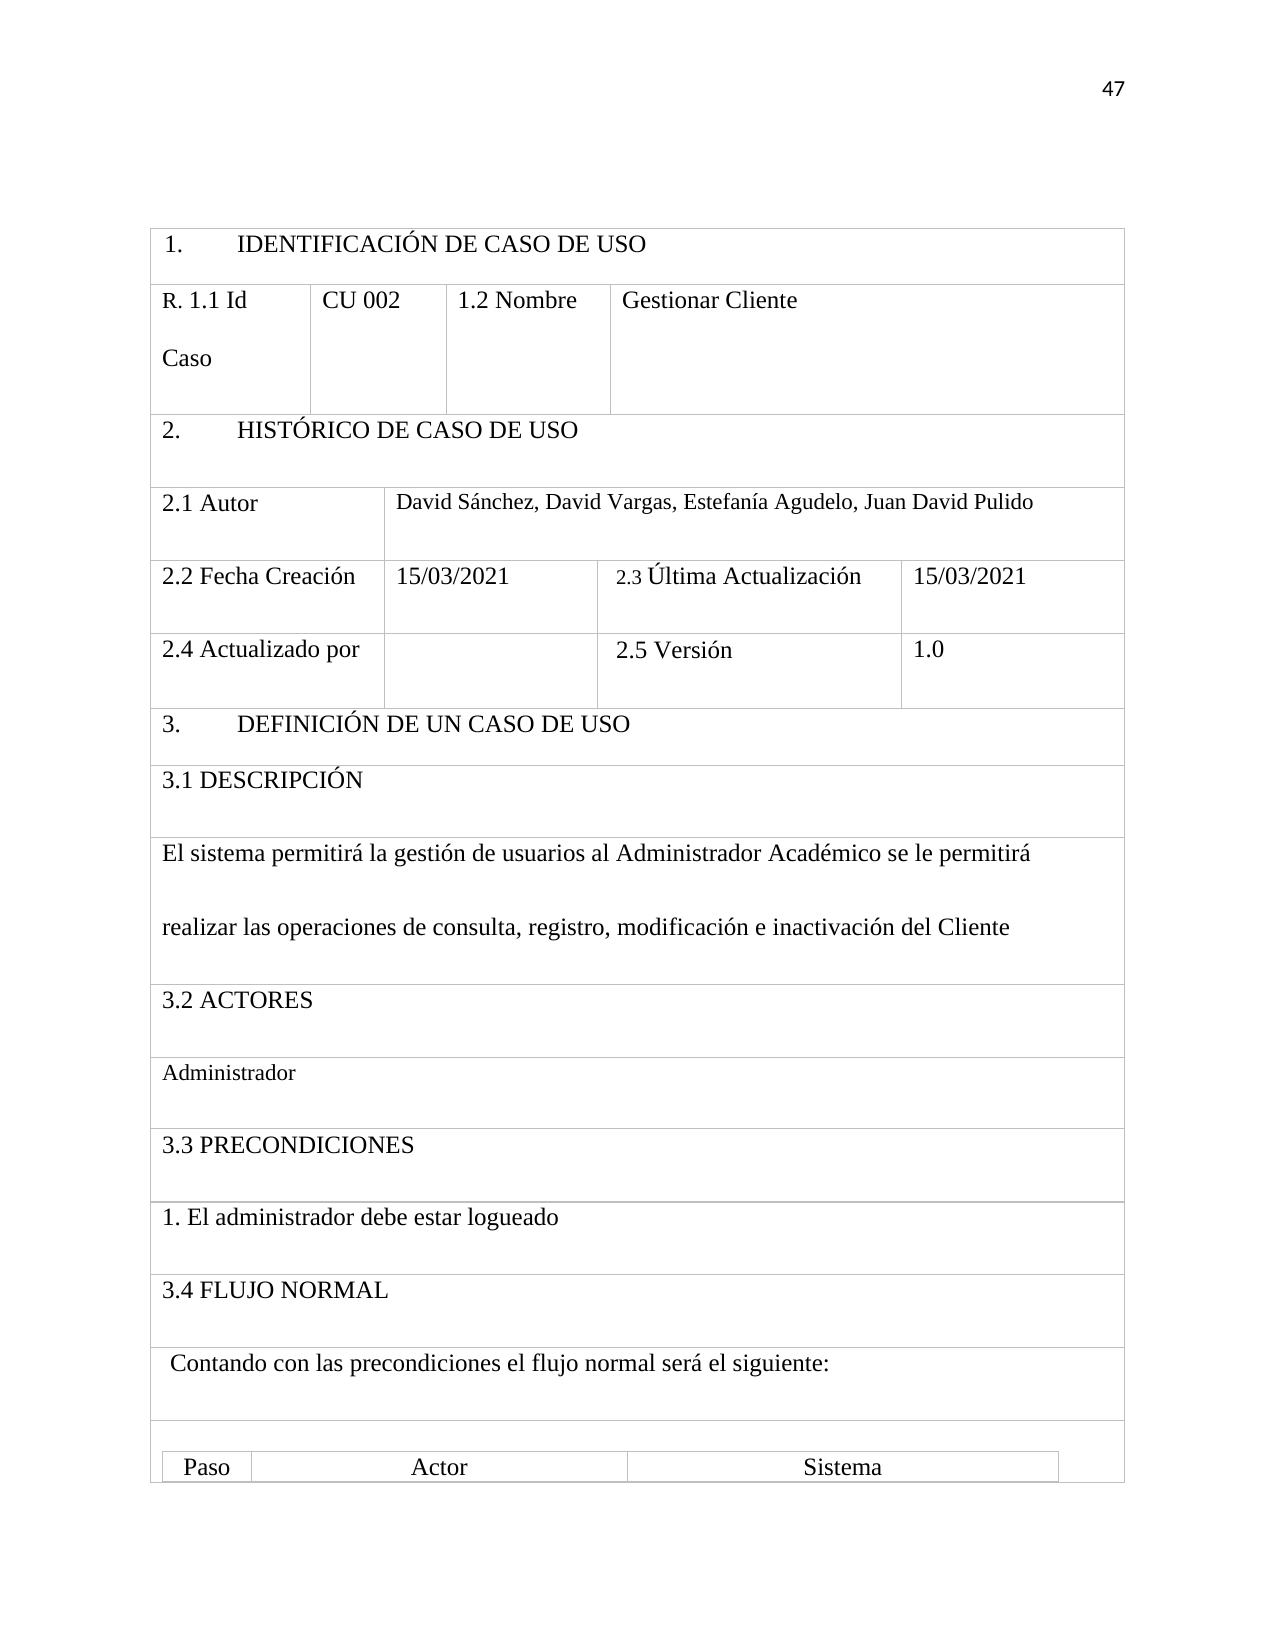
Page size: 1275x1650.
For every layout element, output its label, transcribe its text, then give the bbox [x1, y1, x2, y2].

table_cell 3.3 PRECONDICIONES [151, 1129, 1124, 1201]
table_cell David Sánchez, David Vargas, Estefanía Agudelo, Juan David Pulido [385, 488, 1124, 560]
table_cell 2.2 Fecha Creación [151, 561, 384, 633]
table_cell 2. HISTÓRICO DE CASO DE USO [151, 415, 1124, 487]
table_cell 15/03/2021 [385, 561, 597, 633]
table_cell El sistema permitirá la gestión de usuarios al Administrador Académico se le permitirá realizar las operaciones de consulta, registro, modificación e inactivación del Cliente [151, 838, 1124, 984]
table_cell Contando con las precondiciones el flujo normal será el siguiente: [151, 1348, 1124, 1420]
table_cell 3.1 DESCRIPCIÓN [151, 766, 1124, 837]
table_cell [151, 1421, 1124, 1482]
table_cell CU 002 [311, 285, 446, 414]
table_cell R. 1.1 Id Caso [151, 285, 310, 414]
table_cell 15/03/2021 [902, 561, 1124, 633]
table_cell 2.5 Versión [598, 634, 901, 708]
table_cell 2.1 Autor [151, 488, 384, 560]
table_cell 1.0 [902, 634, 1124, 708]
table_cell DEFINICIÓN DE UN CASO DE USO [151, 709, 1124, 764]
table_cell Administrador [151, 1058, 1124, 1128]
table_cell 2.3 Última Actualización [598, 561, 901, 633]
table_cell 1.2 Nombre [447, 285, 610, 414]
table_cell 3.2 ACTORES [151, 985, 1124, 1057]
table_cell 2.4 Actualizado por [151, 634, 384, 708]
table_cell Gestionar Cliente [611, 285, 1124, 414]
table_cell 1. El administrador debe estar logueado [151, 1203, 1124, 1274]
table_header IDENTIFICACIÓN DE CASO DE USO [151, 229, 1124, 284]
table_cell [385, 634, 597, 708]
table_cell 3.4 FLUJO NORMAL [151, 1275, 1124, 1347]
